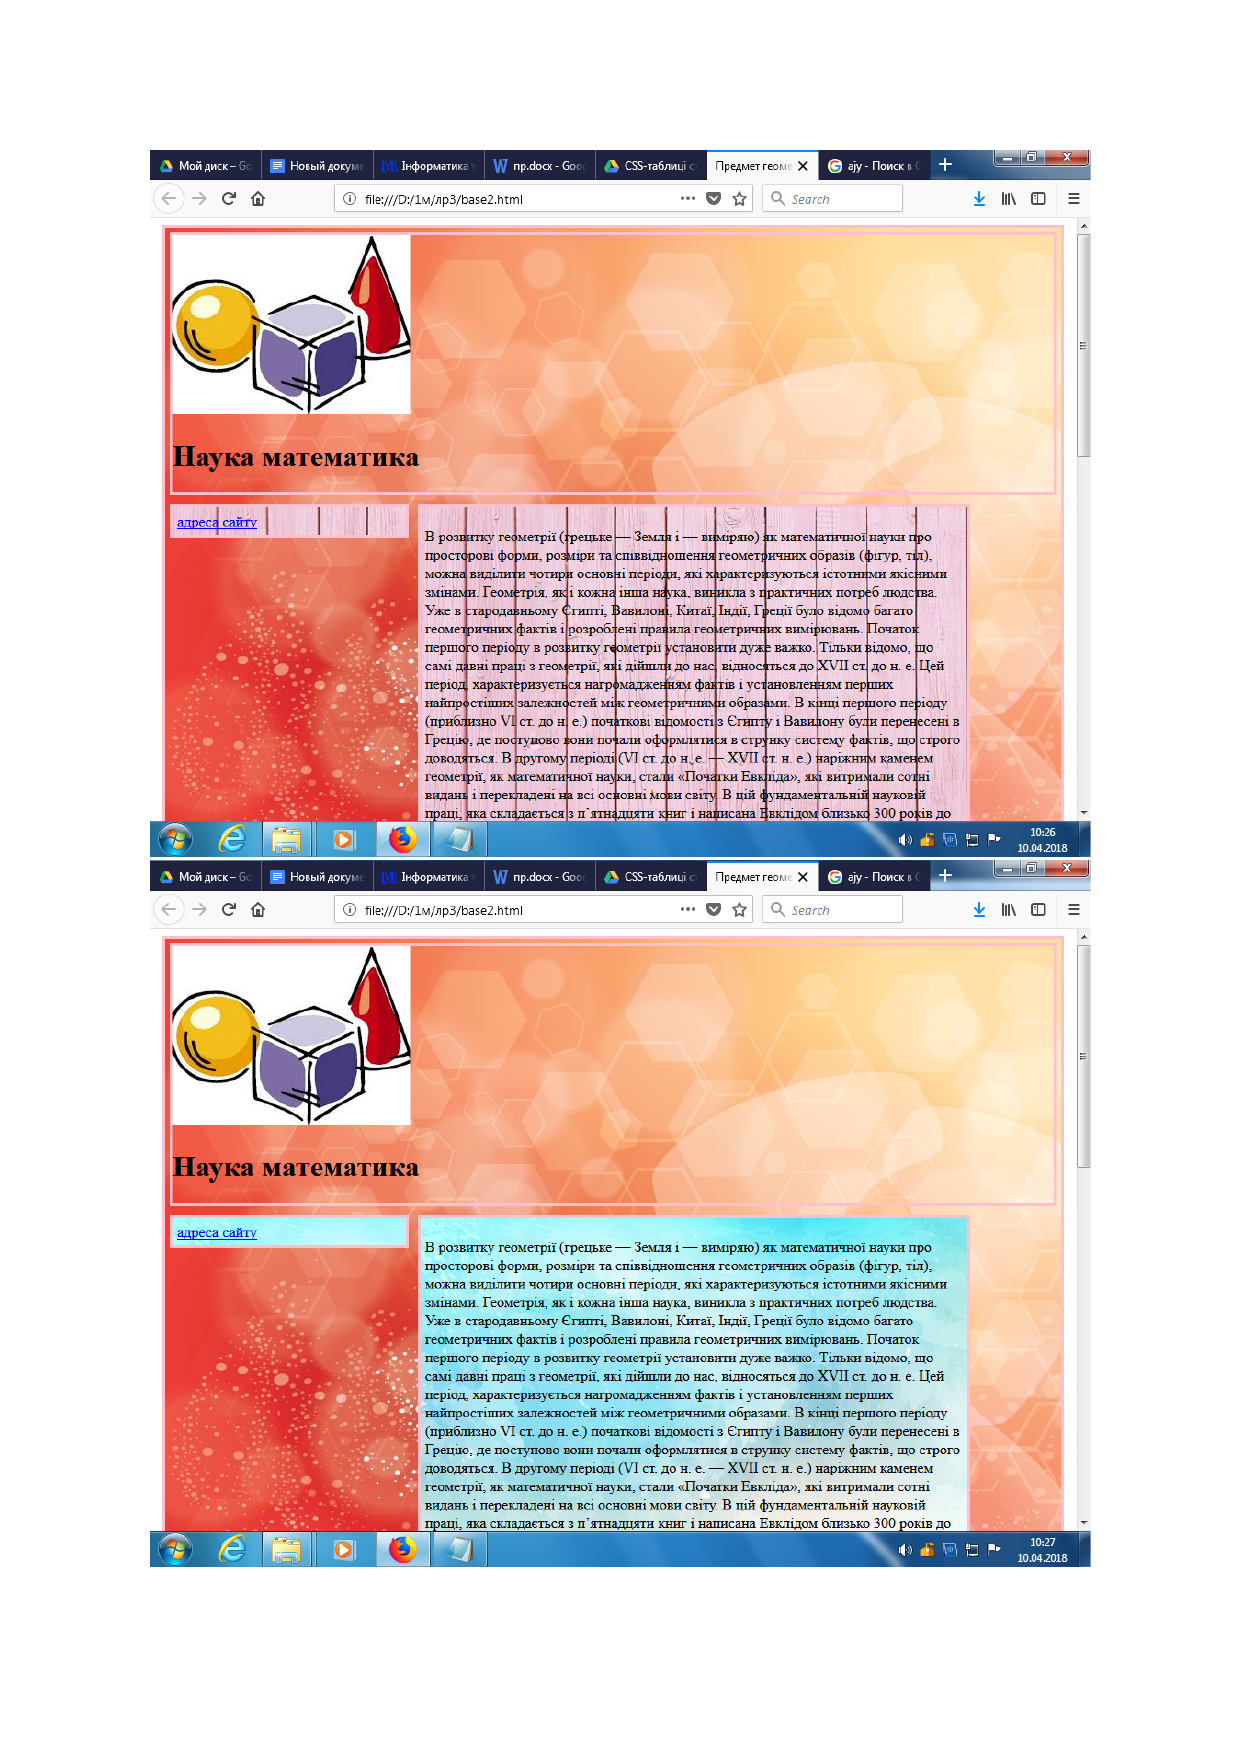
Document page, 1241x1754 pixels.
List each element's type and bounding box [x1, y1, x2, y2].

picture [150, 150, 1091, 857]
picture [150, 860, 1091, 1567]
